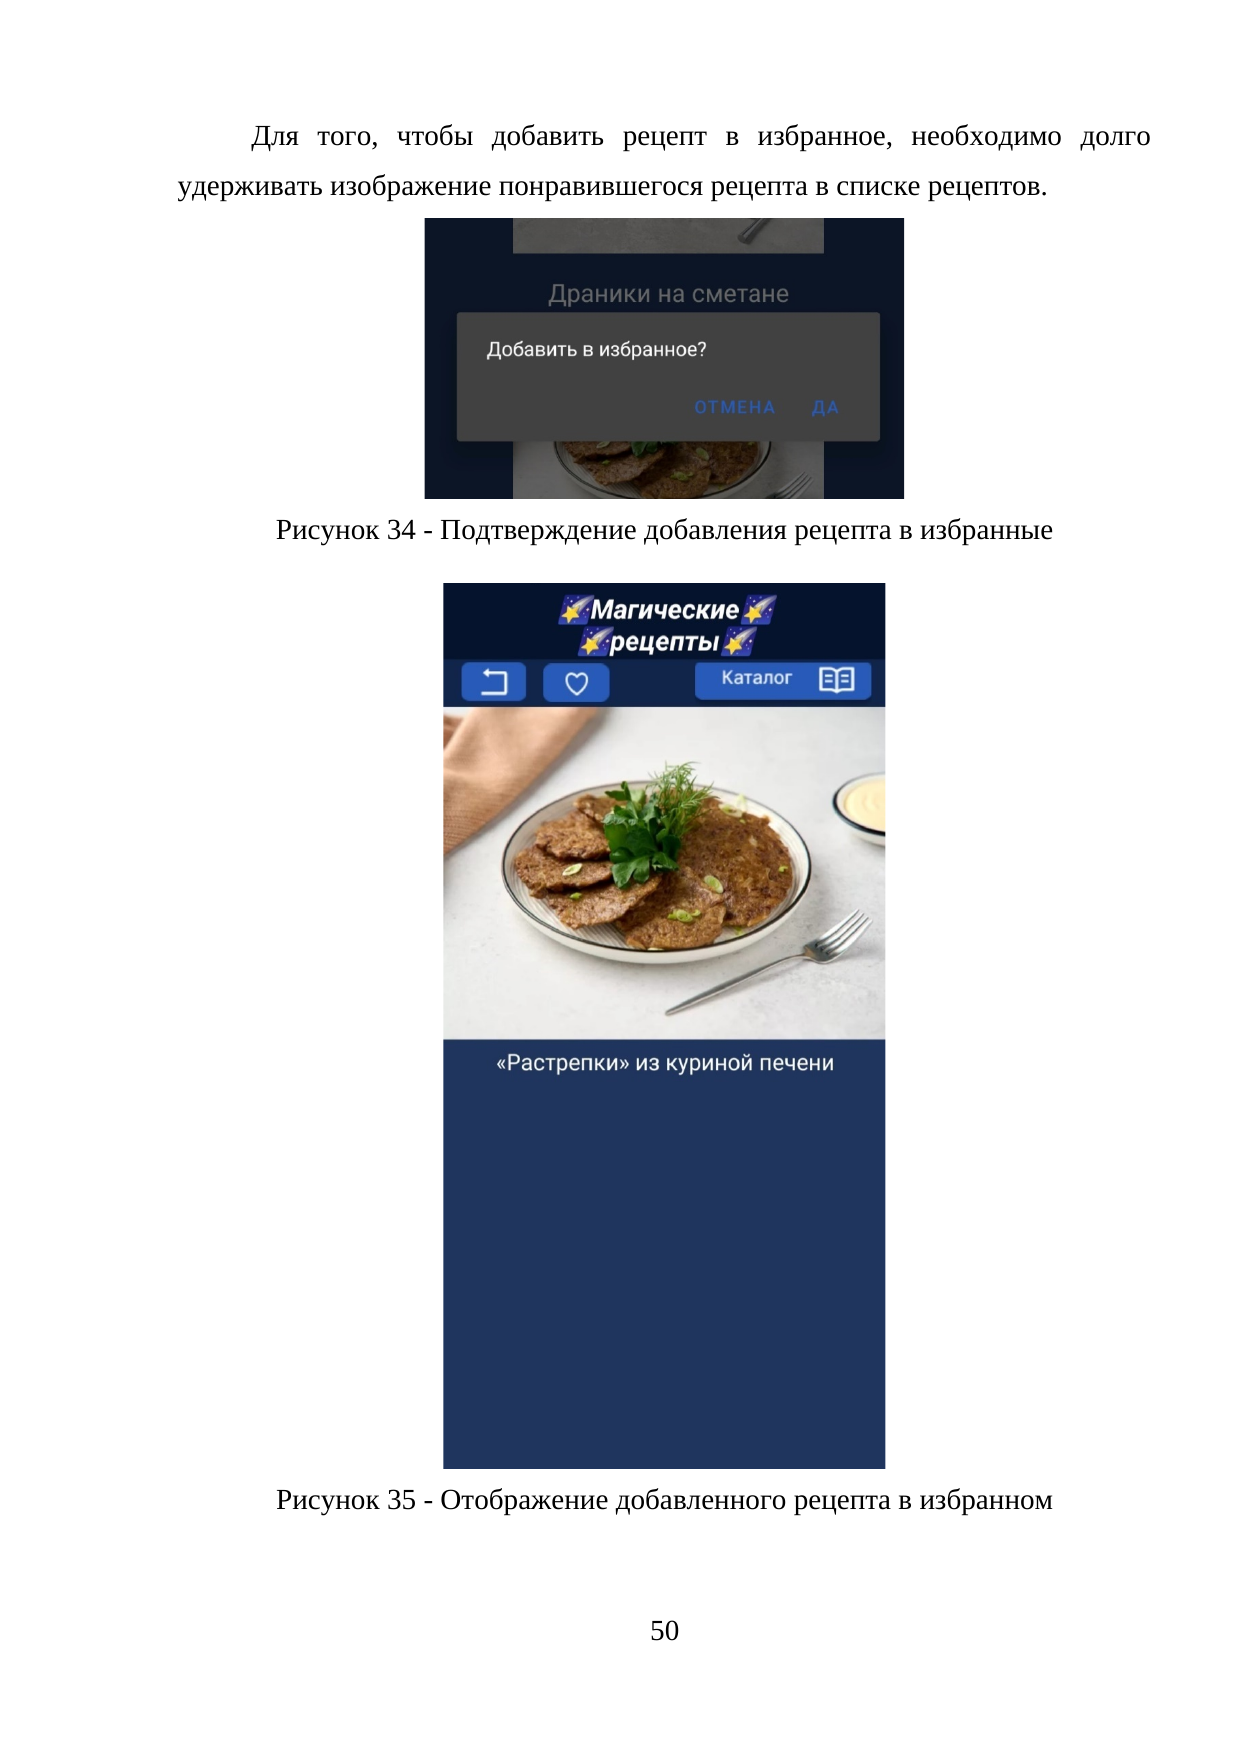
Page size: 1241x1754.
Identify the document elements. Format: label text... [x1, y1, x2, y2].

picture [443, 583, 886, 1469]
picture [424, 218, 905, 499]
text Для того, чтобы добавить рецепт в избранное, необходимо долго удерживать изображение понравившегося рецепта в списке рецептов. [177, 118, 1152, 202]
